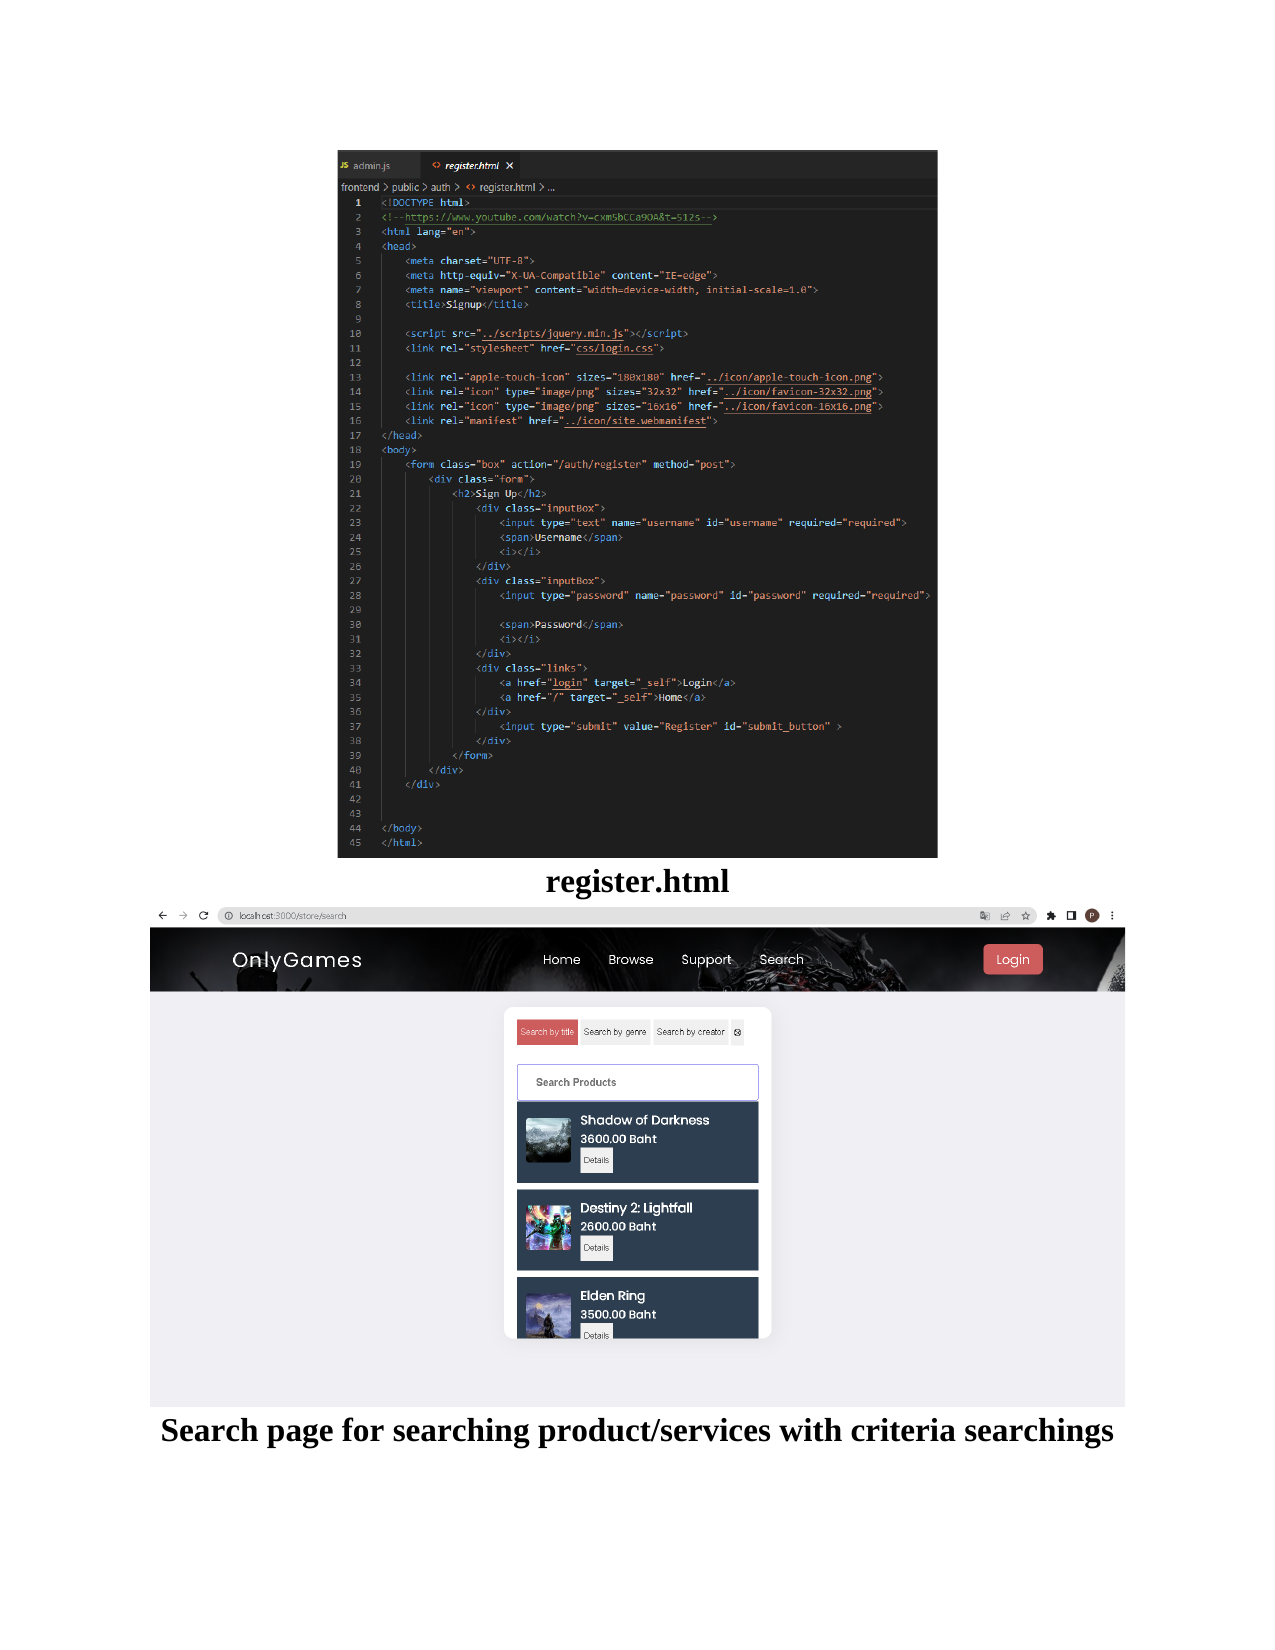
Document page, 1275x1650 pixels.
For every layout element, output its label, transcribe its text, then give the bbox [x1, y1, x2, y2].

text Search page for searching product/services with criteria searchings [150, 1410, 1125, 1448]
picture [337, 150, 938, 858]
picture [150, 905, 1125, 1407]
text register.html [150, 861, 1125, 900]
